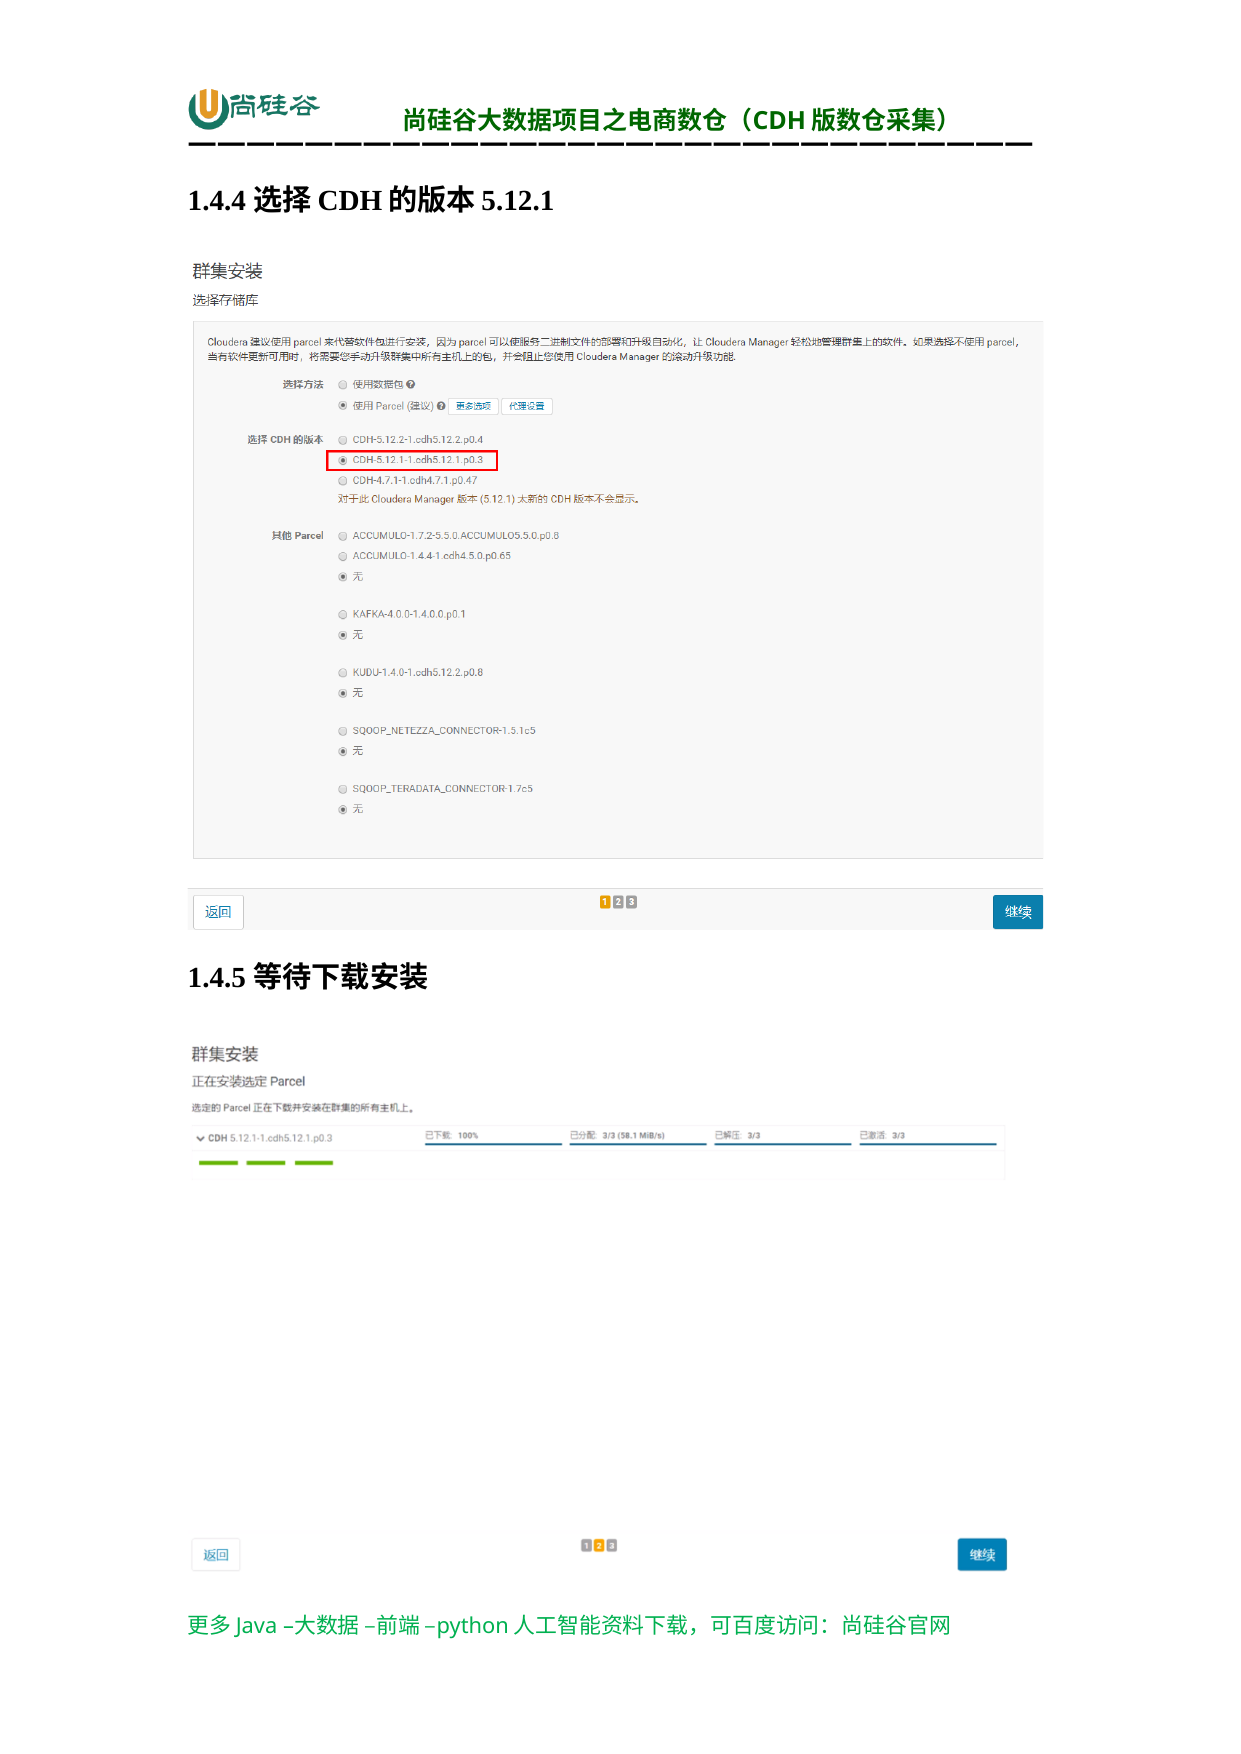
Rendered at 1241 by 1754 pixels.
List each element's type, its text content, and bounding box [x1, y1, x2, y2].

picture [187, 88, 320, 130]
subtitle 1.4.5 等待下载安装 [187, 943, 1053, 1008]
picture [187, 260, 1044, 930]
picture [187, 1038, 1008, 1574]
subtitle 1.4.4 选择CDH的版本5.12.1 [187, 165, 1053, 230]
